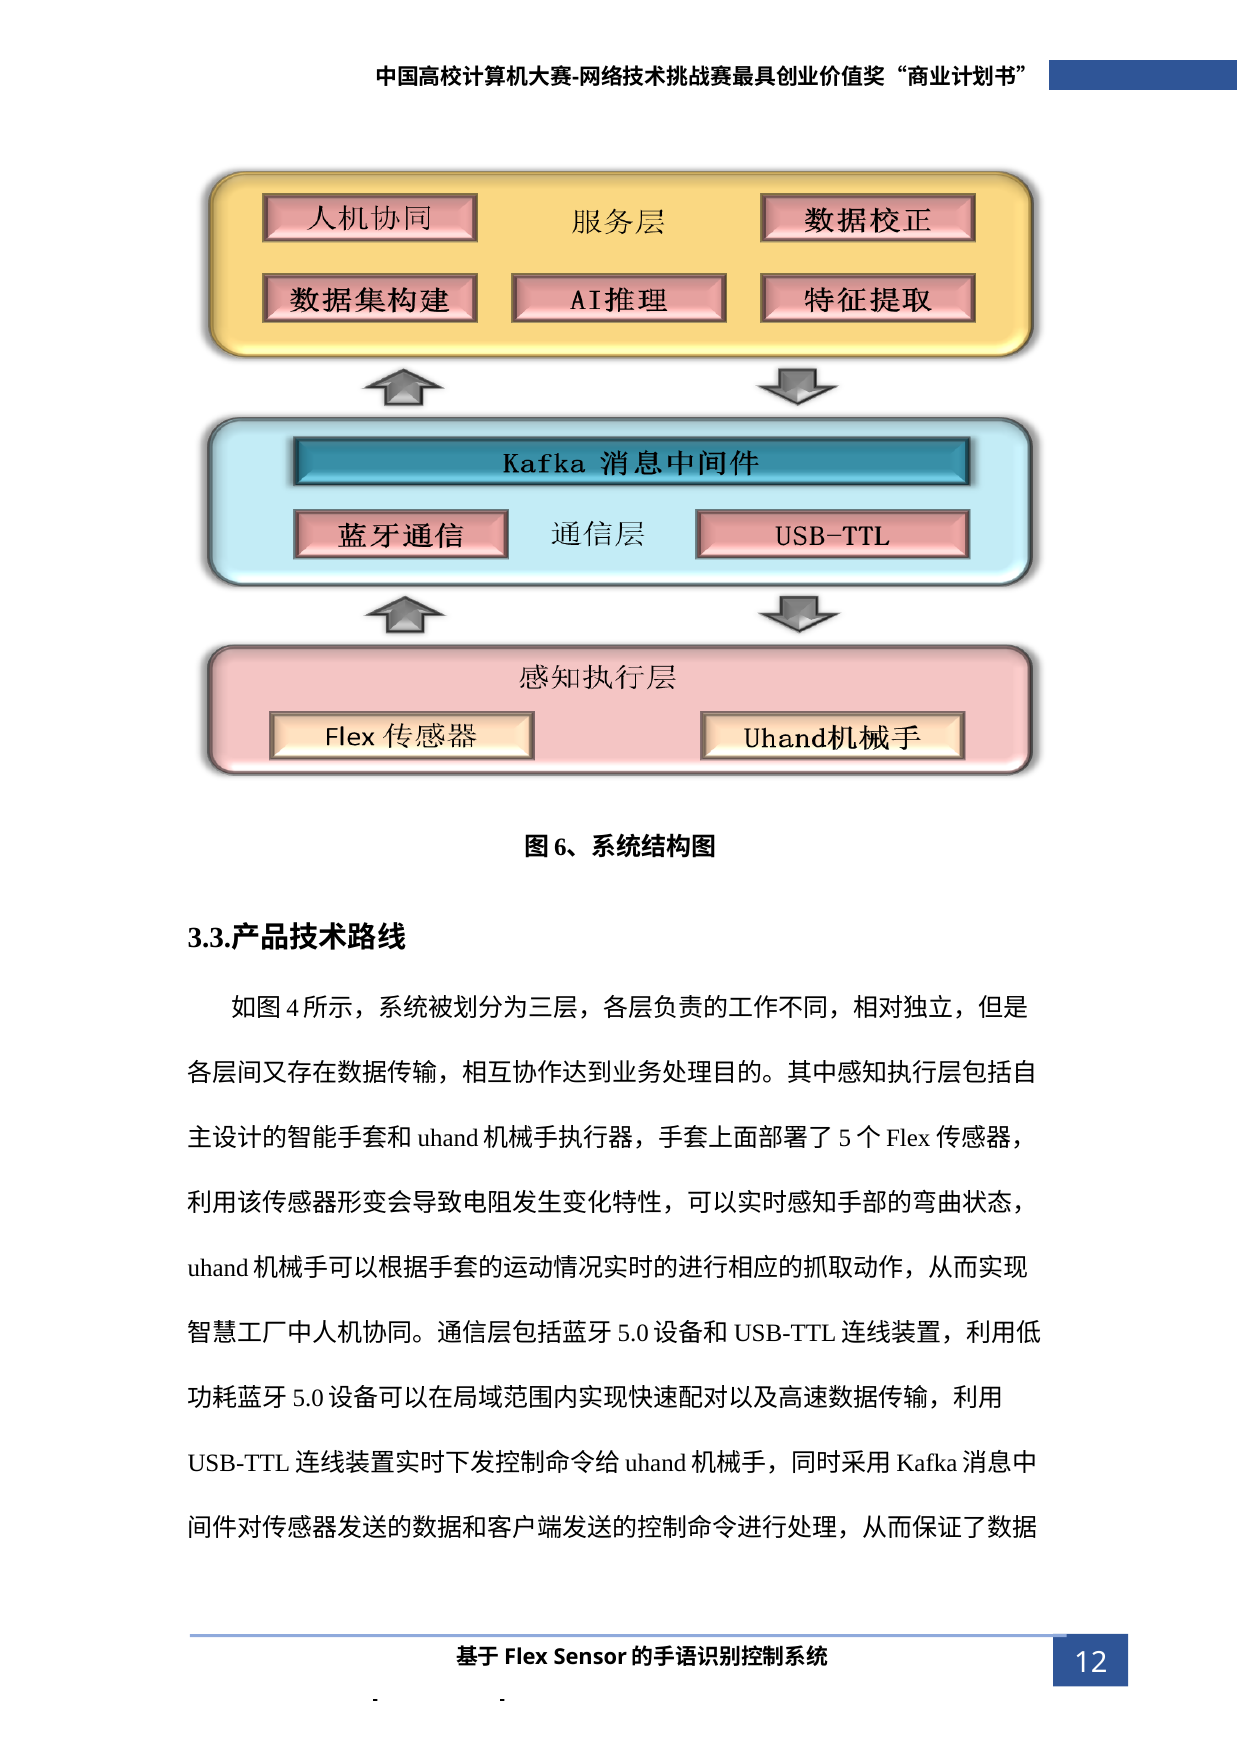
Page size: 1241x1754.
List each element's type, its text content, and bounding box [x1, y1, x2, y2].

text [187, 973, 1053, 1558]
picture [190, 162, 1050, 784]
text 图6、系统结构图 [187, 812, 1053, 877]
title 3.3.产品技术路线 [187, 902, 1053, 967]
